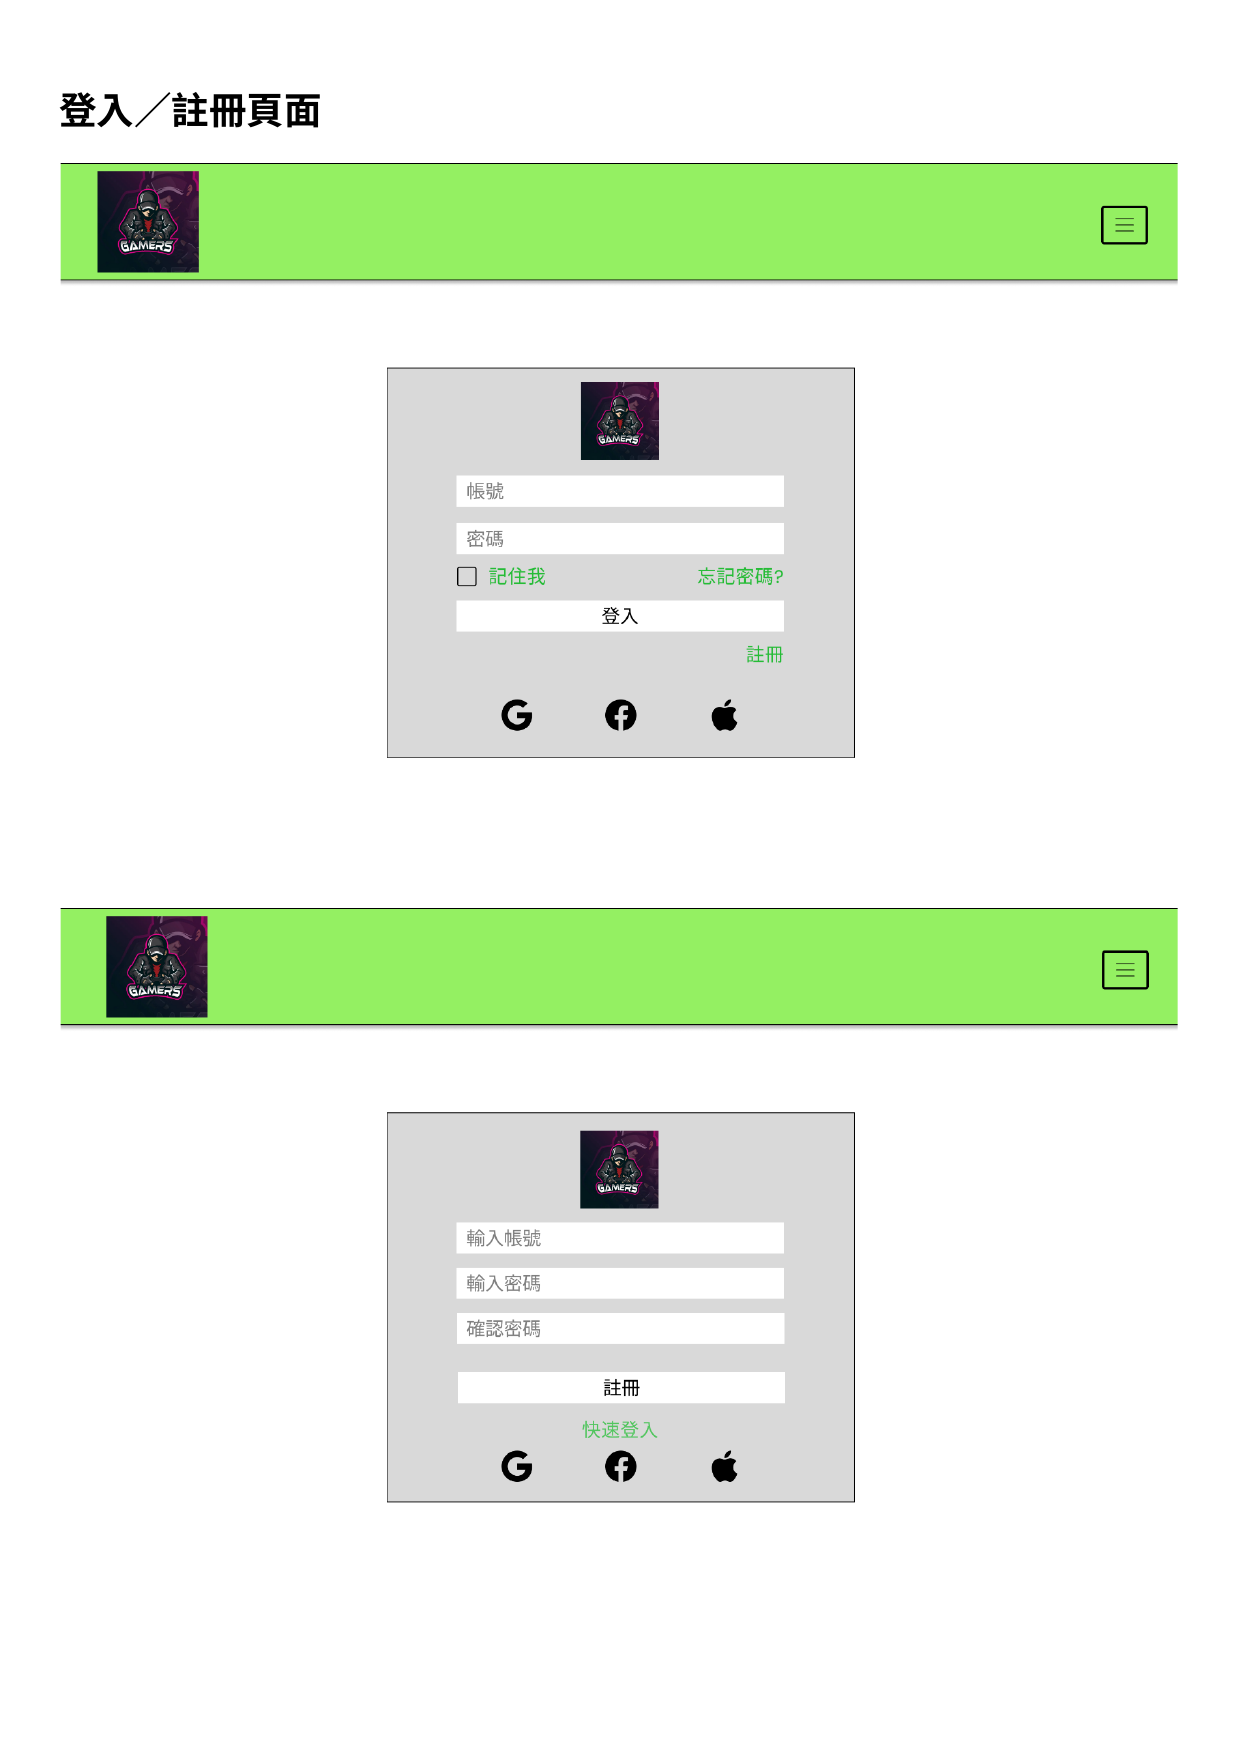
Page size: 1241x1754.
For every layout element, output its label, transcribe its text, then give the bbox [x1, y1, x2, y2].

subtitle 登入／註冊頁面 [59, 71, 1181, 146]
picture [59, 163, 1177, 1702]
